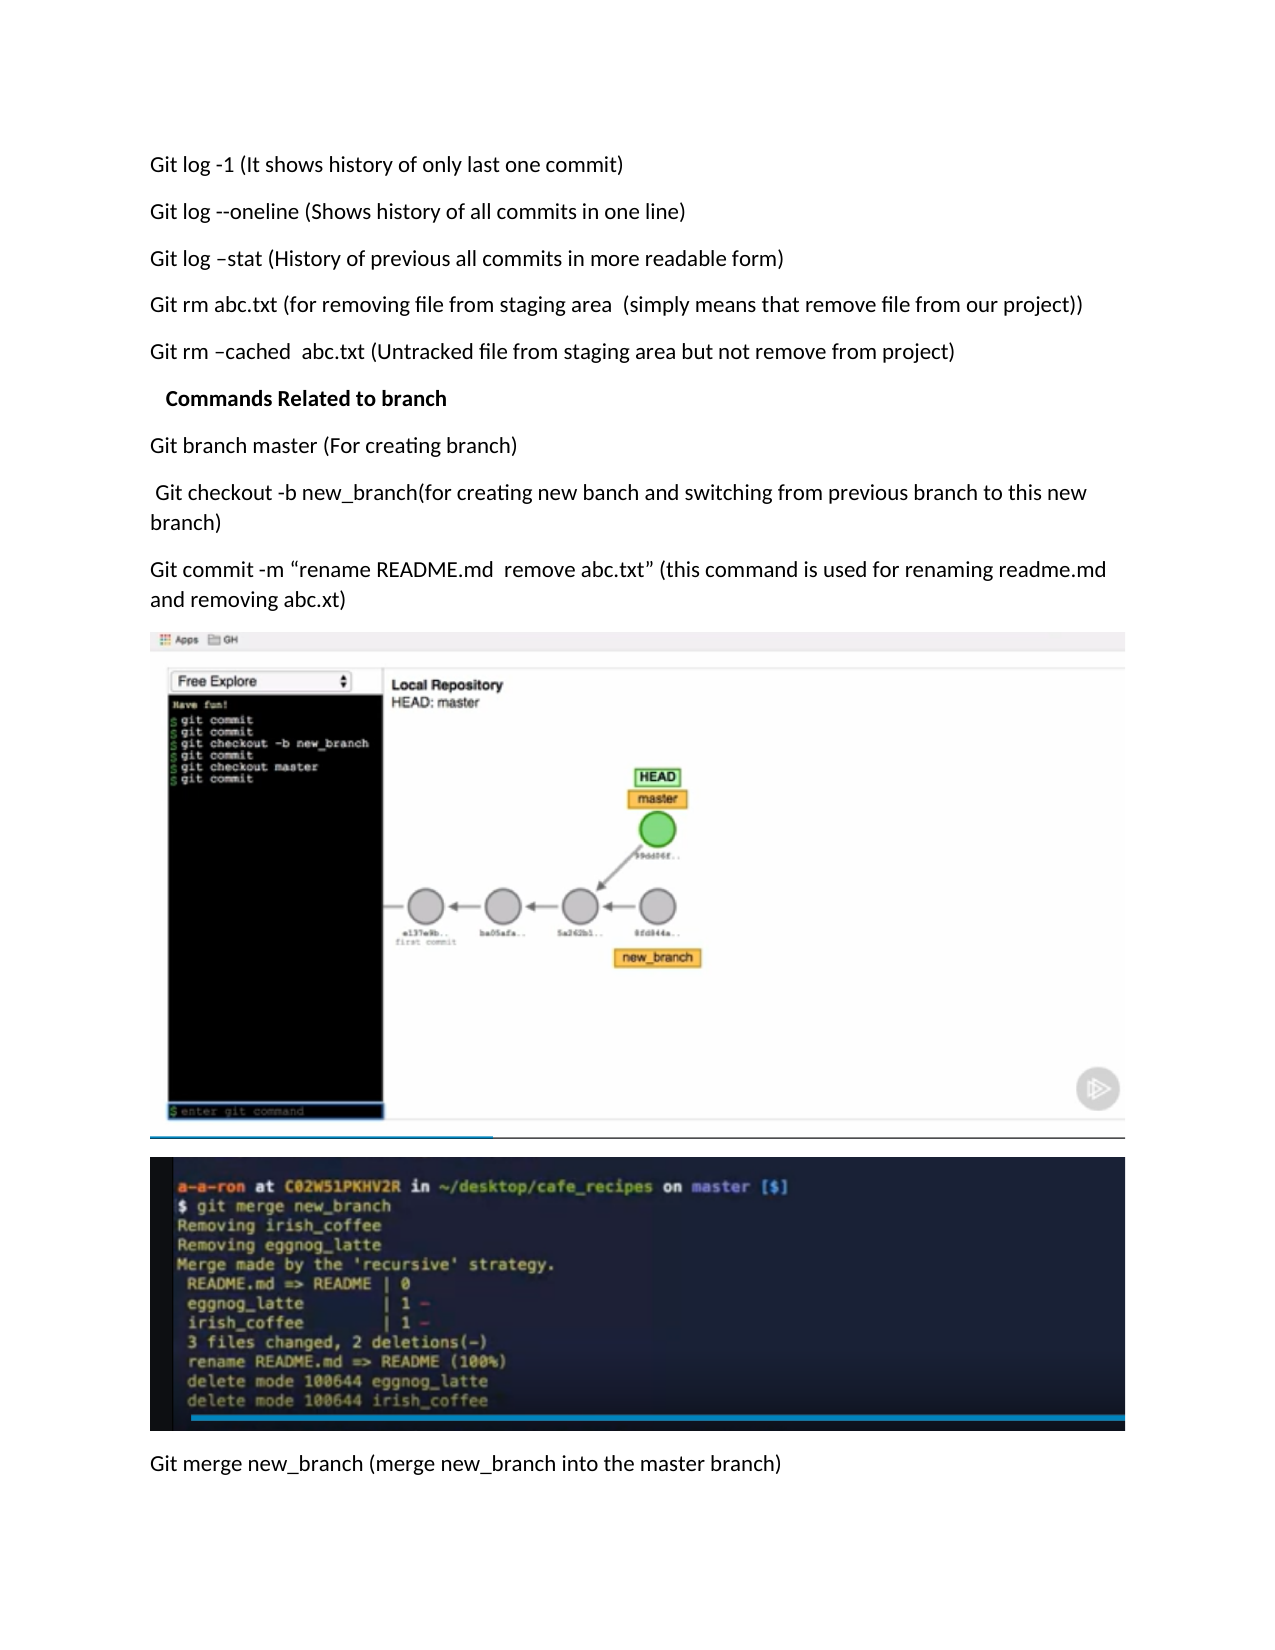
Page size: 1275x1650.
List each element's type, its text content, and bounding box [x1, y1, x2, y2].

text Git rm –cached abc.txt (Untracked file from staging area but not remove from project) [150, 337, 1125, 366]
text Git log --oneline (Shows history of all commits in one line) [150, 197, 1125, 225]
text Git checkout -b new_branch(for creating new banch and switching from previous branch to this new branch) [150, 478, 1125, 536]
picture [150, 632, 1125, 1139]
text Git merge new_branch (merge new_branch into the master branch) [150, 1449, 1125, 1478]
text Commands Related to branch [150, 384, 1125, 412]
text Git commit -m “rename README.md remove abc.txt” (this command is used for renaming readme.md and removing abc.xt) [150, 555, 1125, 613]
text Git branch master (For creating branch) [150, 431, 1125, 459]
text Git log –stat (History of previous all commits in more readable form) [150, 244, 1125, 272]
text Git rm abc.txt (for removing file from staging area (simply means that remove file from our project)) [150, 291, 1125, 319]
text Git log -1 (It shows history of only last one commit) [150, 150, 1125, 178]
picture [150, 1157, 1125, 1431]
